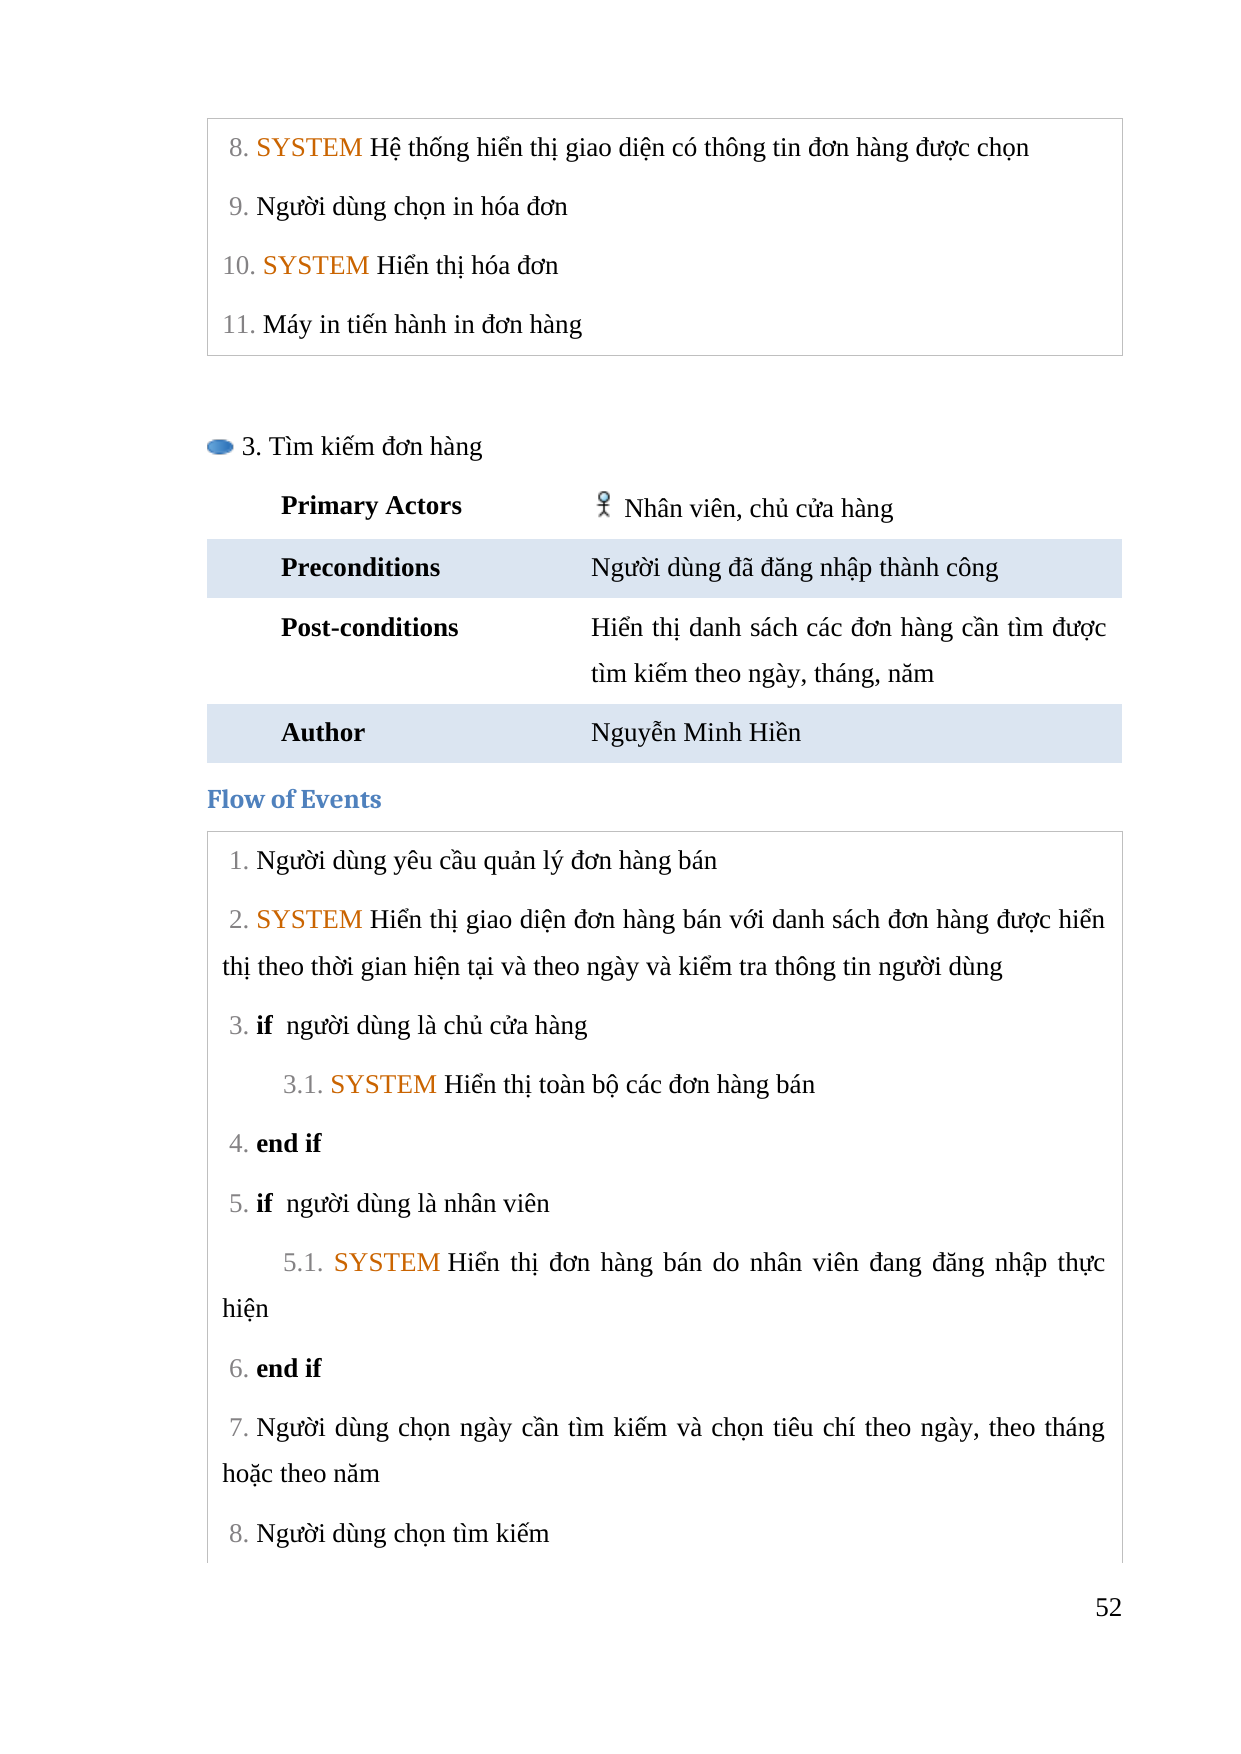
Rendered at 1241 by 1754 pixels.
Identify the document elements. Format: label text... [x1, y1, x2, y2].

text 3. Tìm kiếm đơn hàng [207, 427, 1122, 461]
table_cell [208, 997, 1122, 1563]
table_header Primary Actors [207, 477, 515, 539]
table_header Nhân viên, chủ cửa hàng [515, 477, 1122, 539]
picture [206, 432, 235, 456]
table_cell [208, 119, 1122, 355]
table_cell Người dùng đã đăng nhập thành công [515, 539, 1122, 598]
picture [589, 490, 618, 518]
text Flow of Events [207, 784, 1122, 815]
table_cell 2. SYSTEM Hiển thị giao diện đơn hàng bán với danh sách đơn hàng được hiển thị theo thời gian hiện tại và theo ngày và kiểm tra thông tin người dùng [208, 891, 1122, 997]
table_header 1. Người dùng yêu cầu quản lý đơn hàng bán [208, 832, 1122, 891]
table_cell Hiển thị danh sách các đơn hàng cần tìm được tìm kiếm theo ngày, tháng, năm [515, 598, 1122, 704]
table_cell Author [207, 704, 515, 763]
table_cell Post-conditions [207, 598, 515, 704]
table_cell Preconditions [207, 539, 515, 598]
table_cell Nguyễn Minh Hiền [515, 704, 1122, 763]
